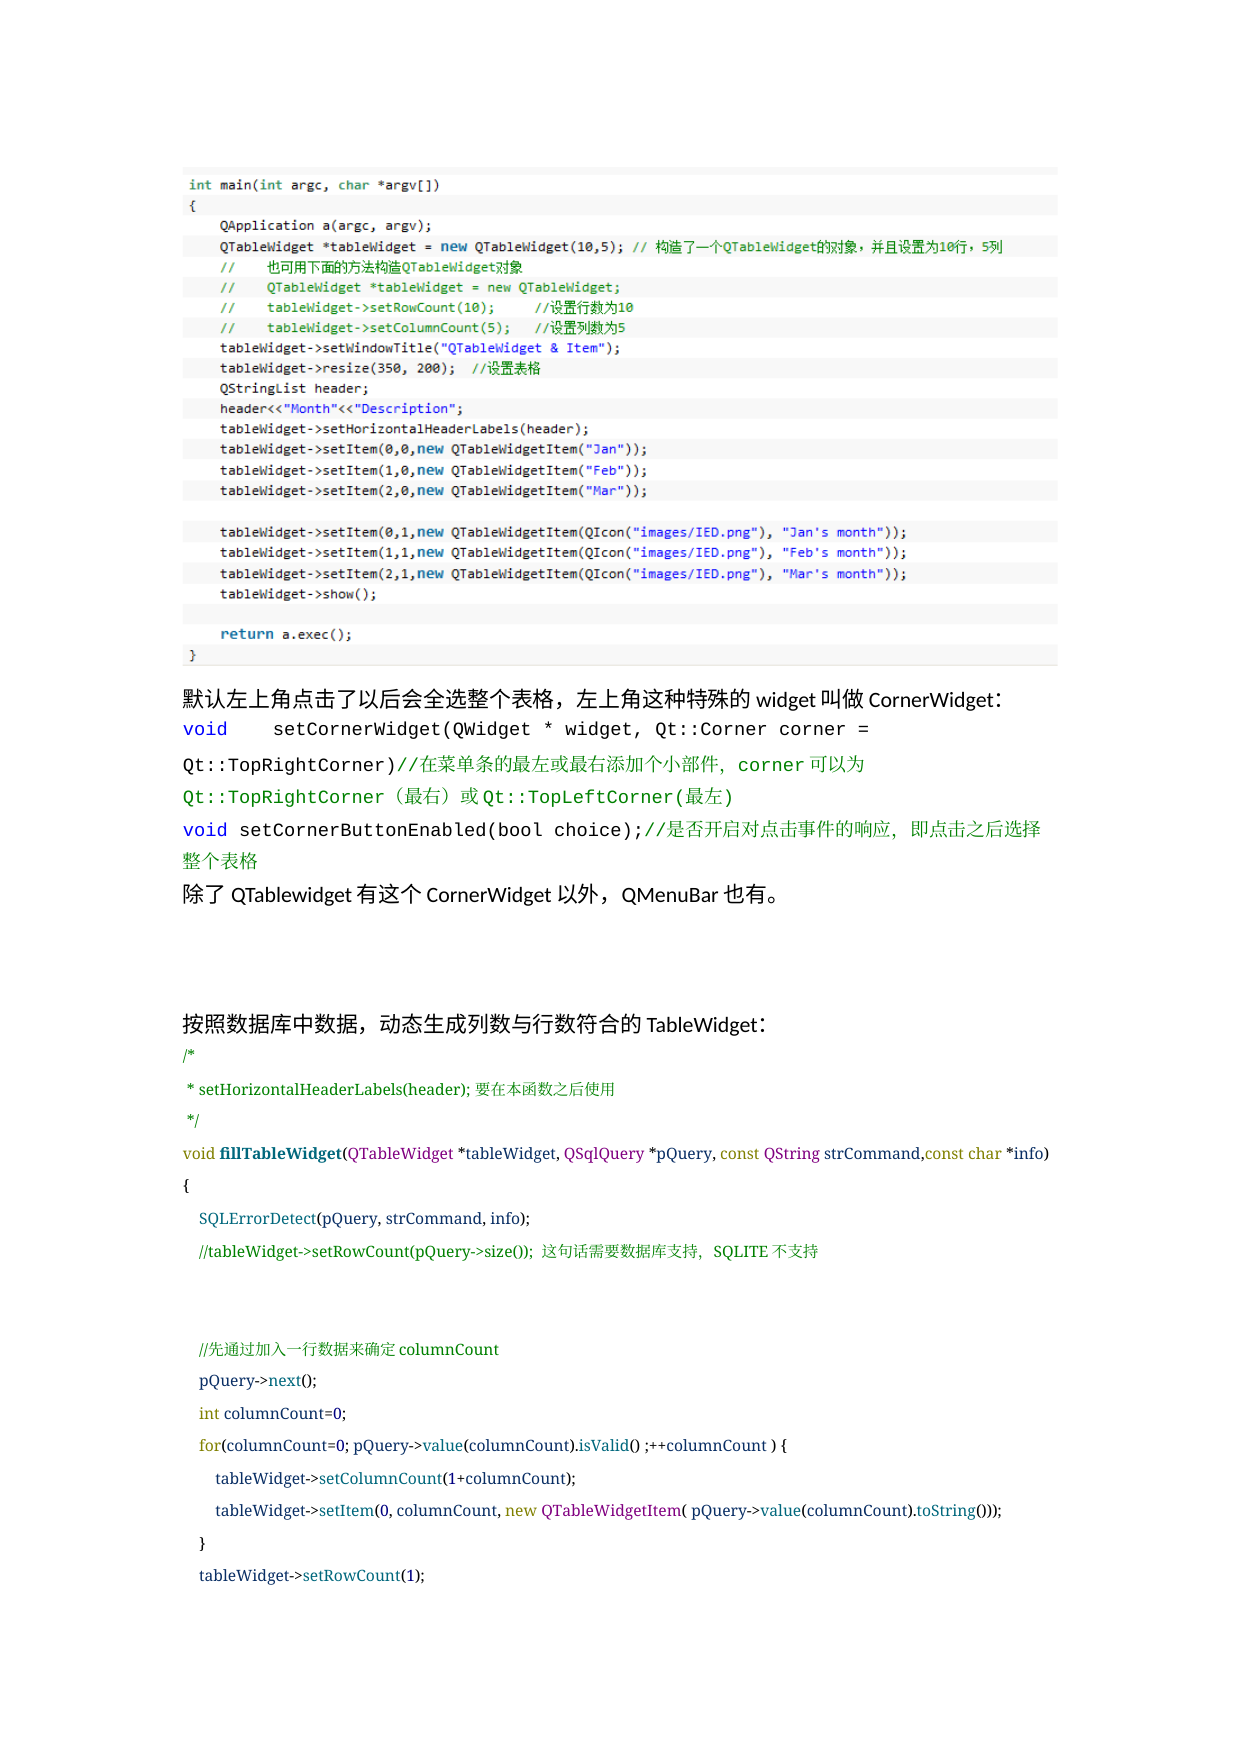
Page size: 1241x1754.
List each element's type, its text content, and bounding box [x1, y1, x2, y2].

text */ [183, 1104, 1058, 1137]
text tableWidget->setRowCount(1); [183, 1559, 1058, 1592]
text for(columnCount=0; pQuery->value(columnCount).isValid() ;++columnCount ) { [183, 1429, 1058, 1462]
text void setCornerWidget(QWidget * widget, Qt::Corner corner = Qt::TopRightCorner)//在菜单条的最左或最右添加个小部件，corner可以为Qt::TopRightCorner（最右）或Qt::TopLeftCorner(最左) [183, 714, 1058, 812]
picture [182, 167, 1058, 676]
text void setCornerButtonEnabled(bool choice);//是否开启对点击事件的响应，即点击之后选择整个表格 [183, 812, 1058, 877]
text pQuery->next(); [183, 1364, 1058, 1397]
text 按照数据库中数据，动态生成列数与行数符合的TableWidget： [183, 1007, 1058, 1039]
text /* [183, 1039, 1058, 1072]
text 除了QTablewidget有这个CornerWidget以外，QMenuBar也有。 [183, 877, 1058, 909]
text tableWidget->setColumnCount(1+columnCount); [183, 1462, 1058, 1494]
text * setHorizontalHeaderLabels(header); 要在本函数之后使用 [183, 1072, 1058, 1104]
text int columnCount=0; [183, 1397, 1058, 1429]
text //tableWidget->setRowCount(pQuery->size()); 这句话需要数据库支持，SQLITE不支持 [183, 1234, 1058, 1267]
text } [183, 1527, 1058, 1559]
text SQLErrorDetect(pQuery, strCommand, info); [183, 1202, 1058, 1234]
text 默认左上角点击了以后会全选整个表格，左上角这种特殊的widget叫做CornerWidget： [183, 682, 1058, 714]
text //先通过加入一行数据来确定columnCount [183, 1332, 1058, 1364]
text tableWidget->setItem(0, columnCount, new QTableWidgetItem( pQuery->value(columnCount).toString())); [183, 1494, 1058, 1527]
text void fillTableWidget(QTableWidget *tableWidget, QSqlQuery *pQuery, const QString strCommand,const char *info) { [183, 1137, 1058, 1202]
